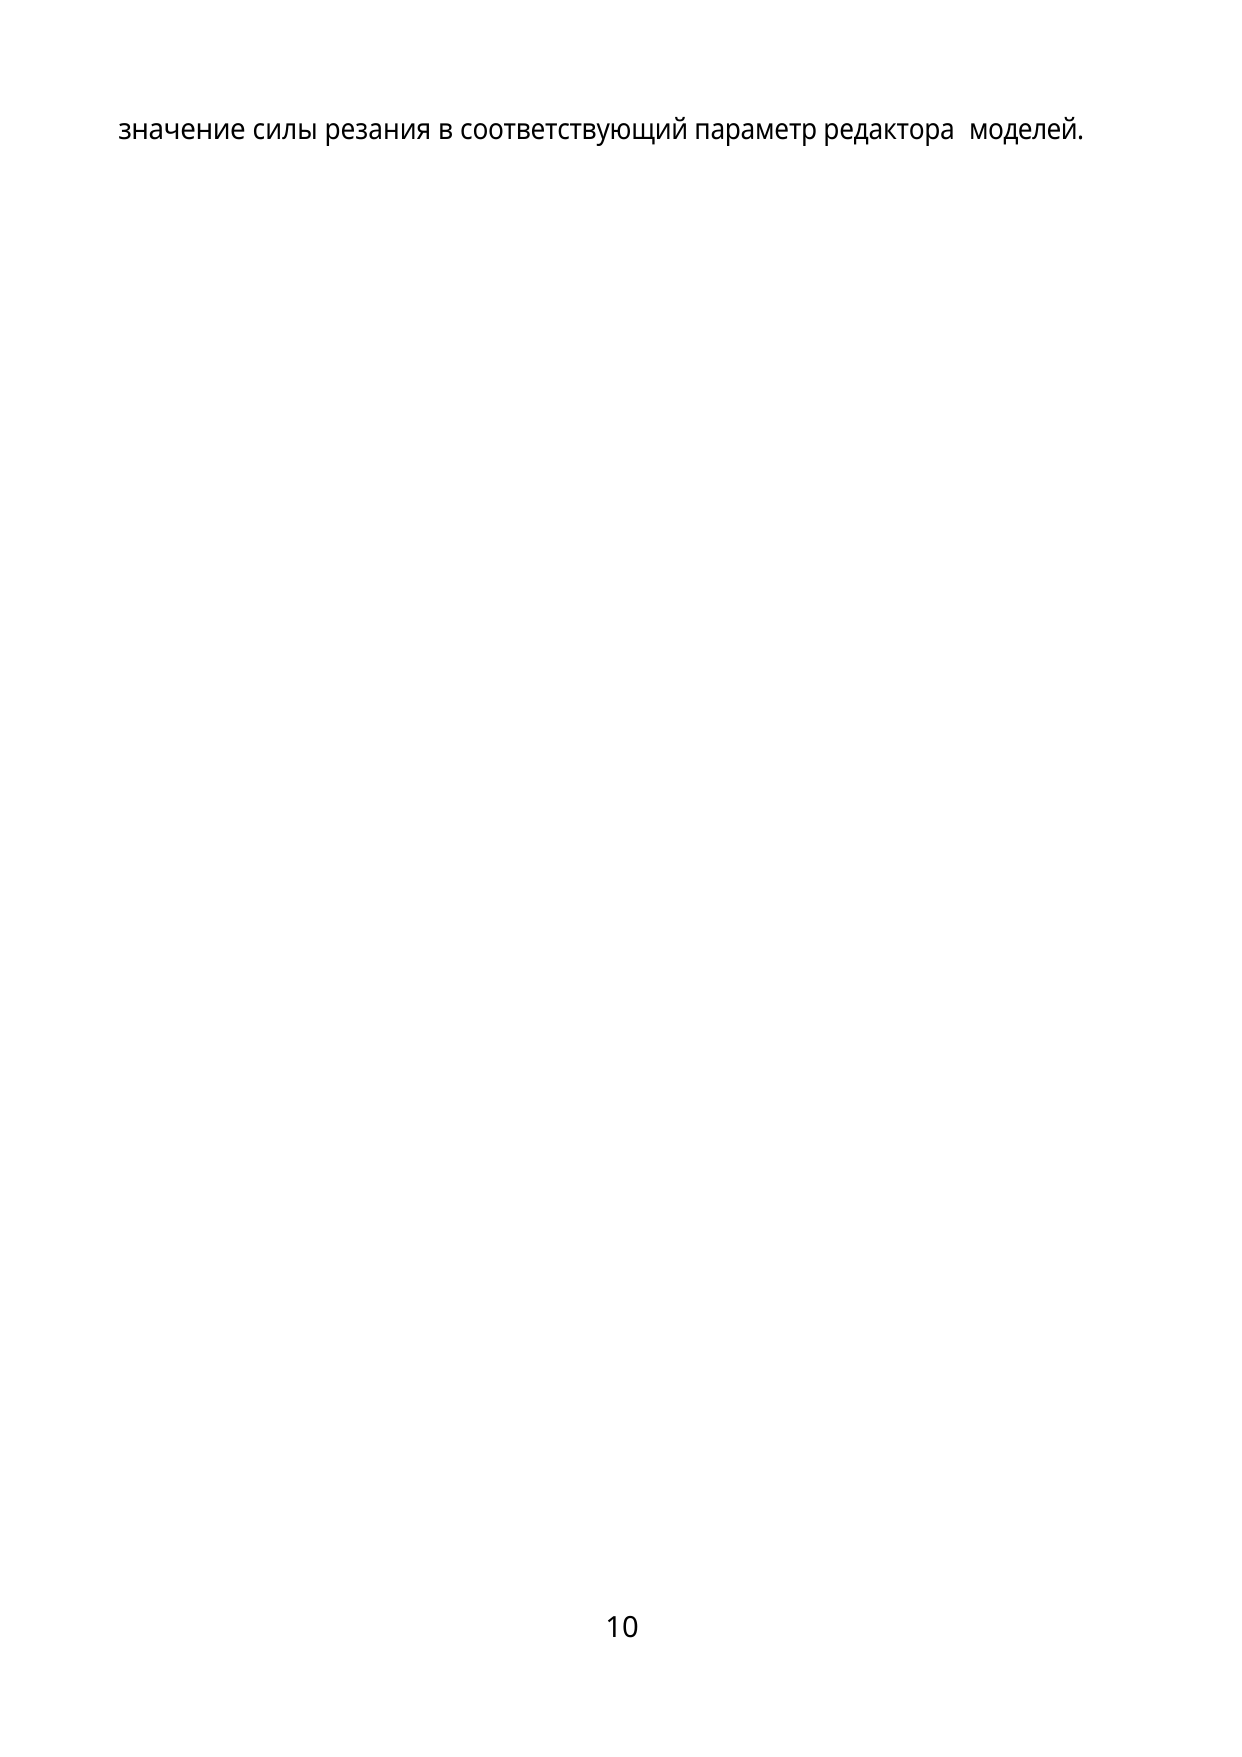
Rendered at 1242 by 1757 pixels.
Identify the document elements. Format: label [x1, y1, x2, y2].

text [118, 108, 1124, 148]
